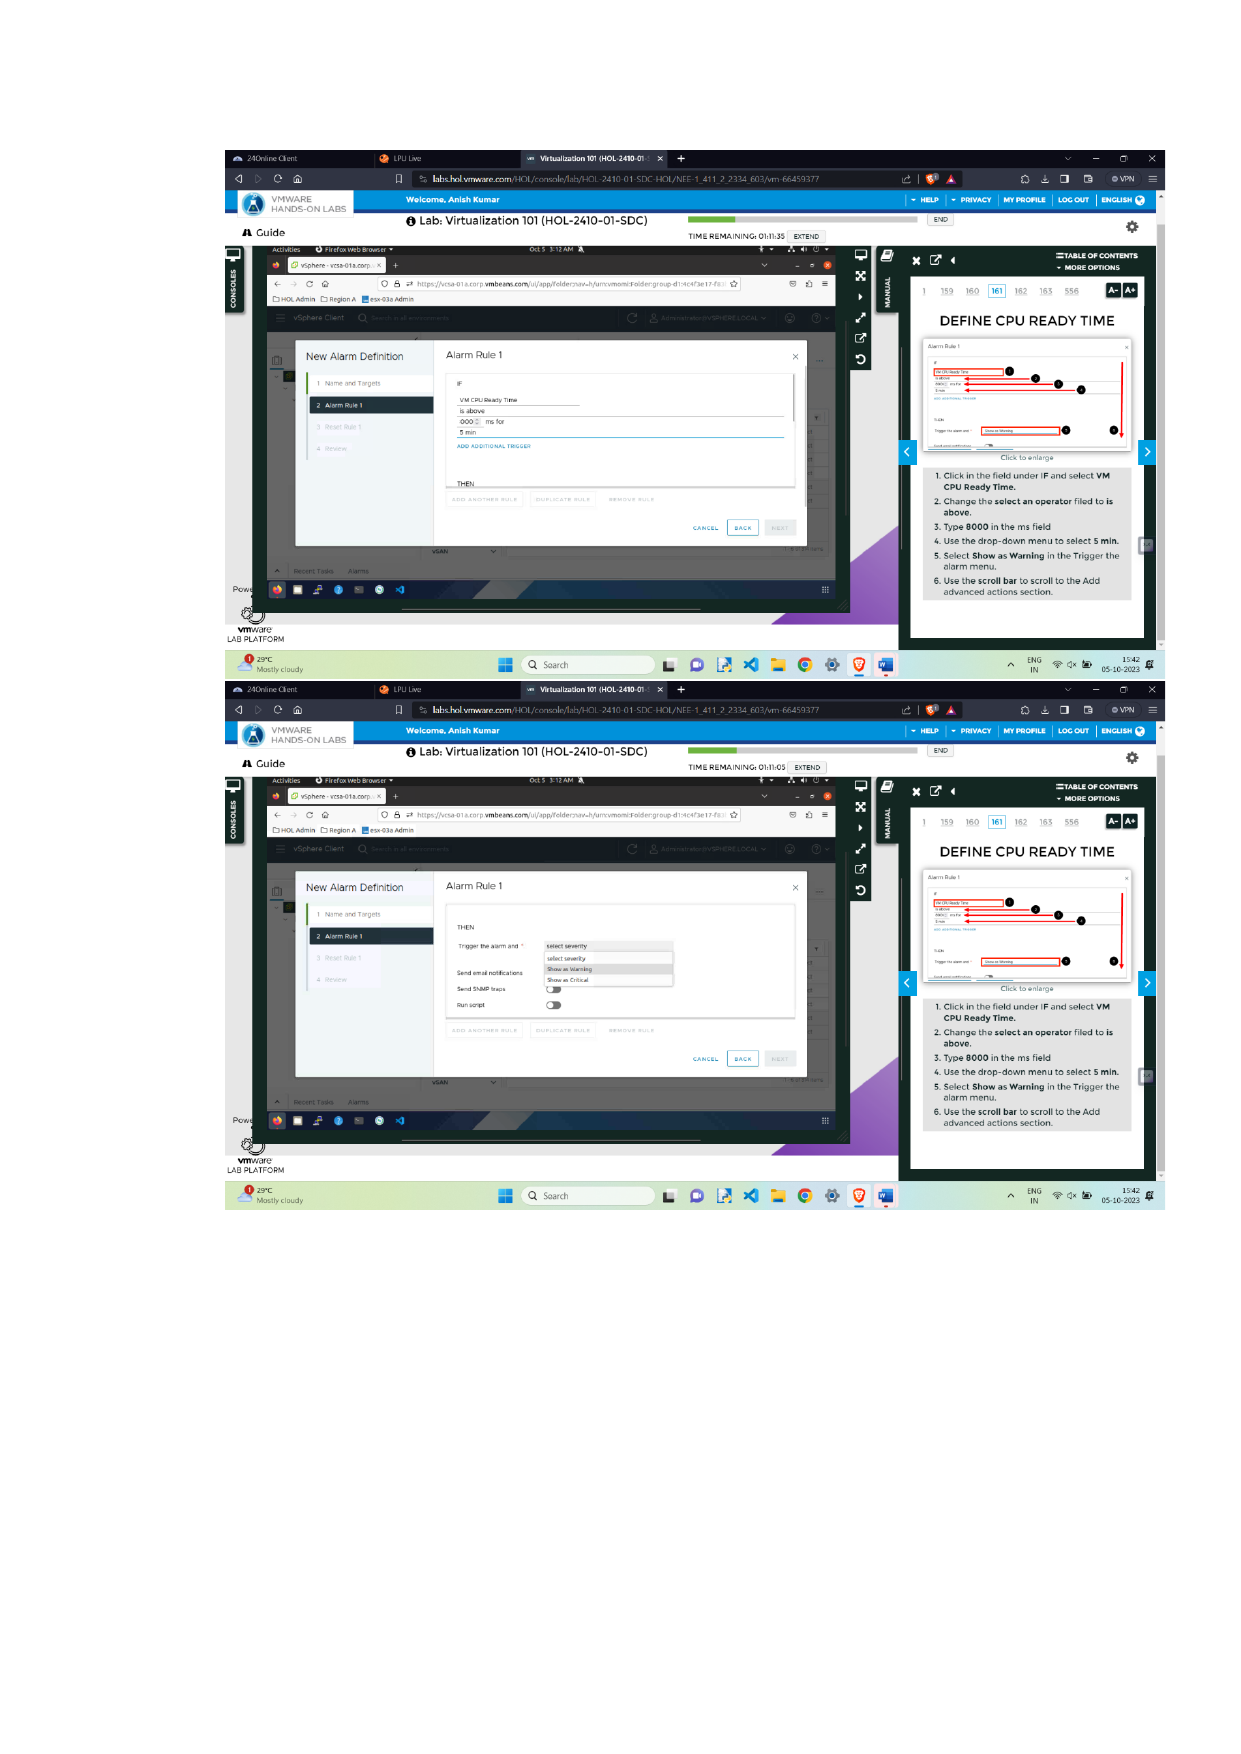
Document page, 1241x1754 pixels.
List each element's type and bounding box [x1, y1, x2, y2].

picture [225, 681, 1166, 1210]
picture [225, 150, 1166, 679]
